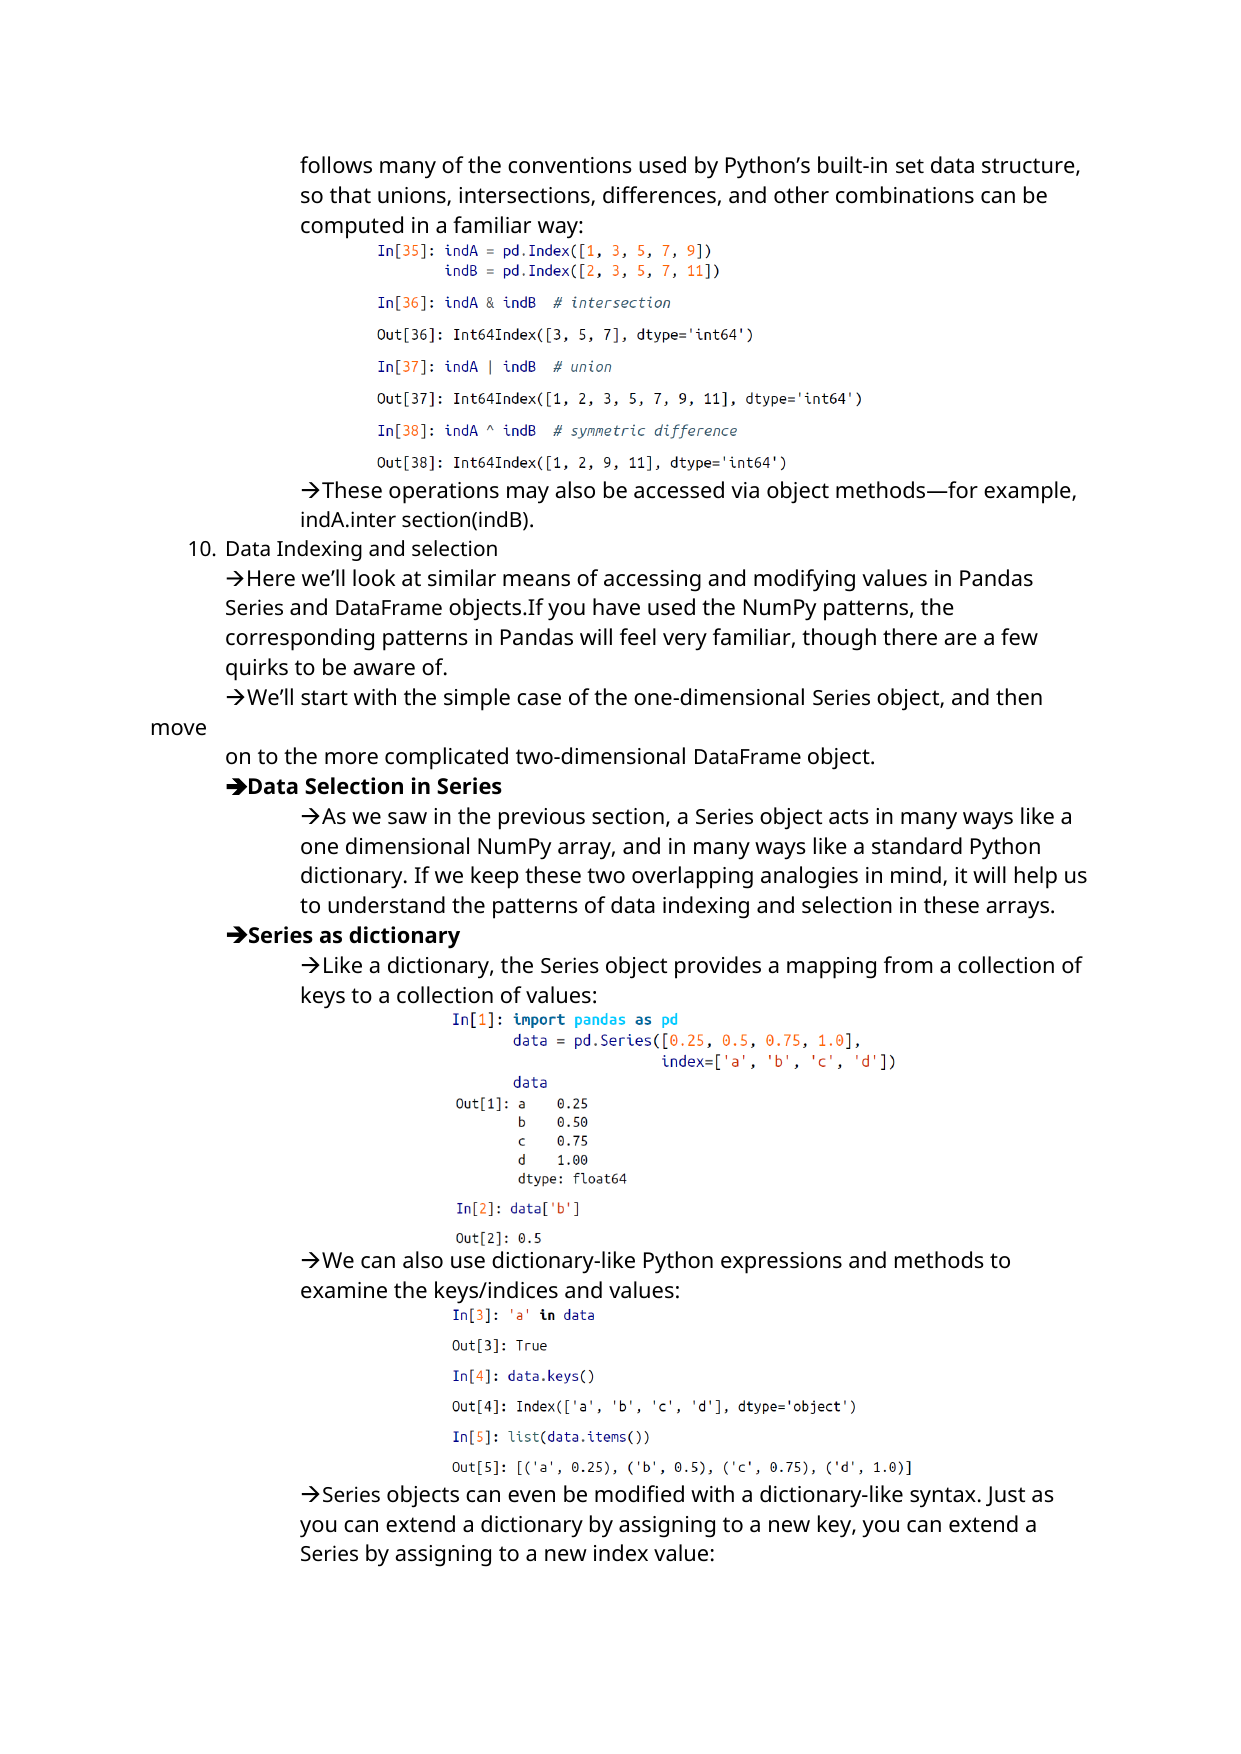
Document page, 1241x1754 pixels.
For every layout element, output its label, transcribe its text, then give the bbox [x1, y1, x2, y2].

list Data Selection in Series [225, 771, 1090, 801]
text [300, 150, 1090, 239]
text Series as dictionary [150, 920, 1090, 950]
picture [450, 1305, 916, 1479]
text These operations may also be accessed via object methods—for example, indA.inter section(indB). [300, 474, 1090, 534]
text Here we’ll look at similar means of accessing and modifying values in Pandas Series and DataFrame objects.If you have used the NumPy patterns, the corresponding patterns in Pandas will feel very familiar, though there are a few quirks to be aware of. [225, 563, 1090, 682]
text We’ll start with the simple case of the one-dimensional Series object, and then move [150, 682, 1090, 741]
picture [450, 1009, 896, 1246]
text As we saw in the previous section, a Series object acts in many ways like a one dimensional NumPy array, and in many ways like a standard Python dictionary. If we keep these two overlapping analogies in mind, it will help us to understand the patterns of data indexing and selection in these arrays. [300, 801, 1090, 920]
text We can also use dictionary-like Python expressions and methods to examine the keys/indices and values: [300, 1245, 1090, 1305]
text Like a dictionary, the Series object provides a mapping from a collection of keys to a collection of values: [300, 950, 1090, 1009]
text Series objects can even be modified with a dictionary-like syntax. Just as you can extend a dictionary by assigning to a new key, you can extend a Series by assigning to a new index value: [300, 1479, 1090, 1568]
list on to the more complicated two-dimensional DataFrame object. [225, 741, 1090, 771]
picture [375, 239, 864, 475]
list Data Indexing and selection [187, 534, 1090, 563]
